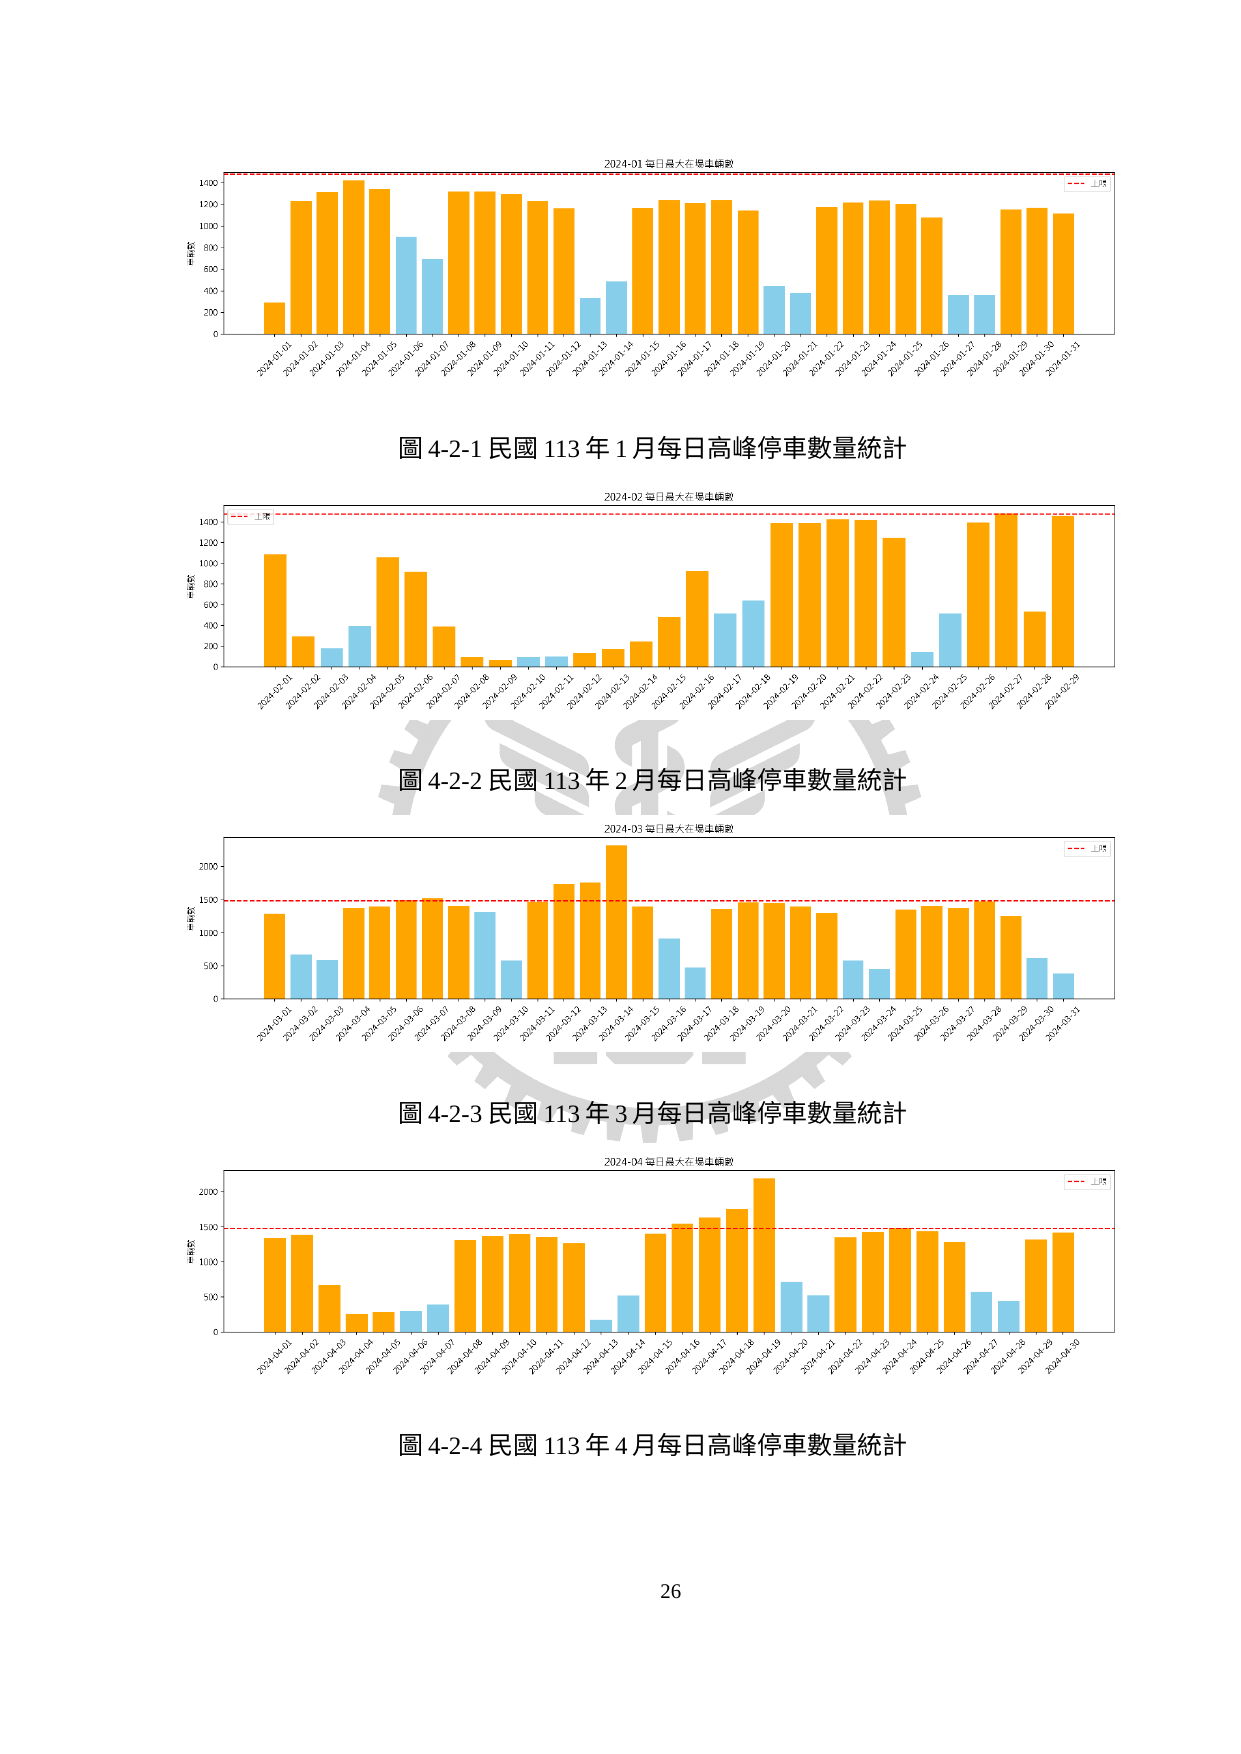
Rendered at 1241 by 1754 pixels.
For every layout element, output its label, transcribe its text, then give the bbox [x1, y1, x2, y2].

picture [177, 815, 1123, 1052]
picture [177, 483, 1123, 720]
text 圖4-2-2 民國113年2月每日高峰停車數量統計 [187, 760, 1097, 797]
text 圖4-2-1 民國113年1月每日高峰停車數量統計 [187, 427, 1097, 465]
picture [177, 150, 1123, 387]
text 圖4-2-4 民國113年4月每日高峰停車數量統計 [187, 1425, 1097, 1462]
picture [177, 1148, 1123, 1385]
text 圖4-2-3 民國113年3月每日高峰停車數量統計 [187, 1092, 1097, 1130]
